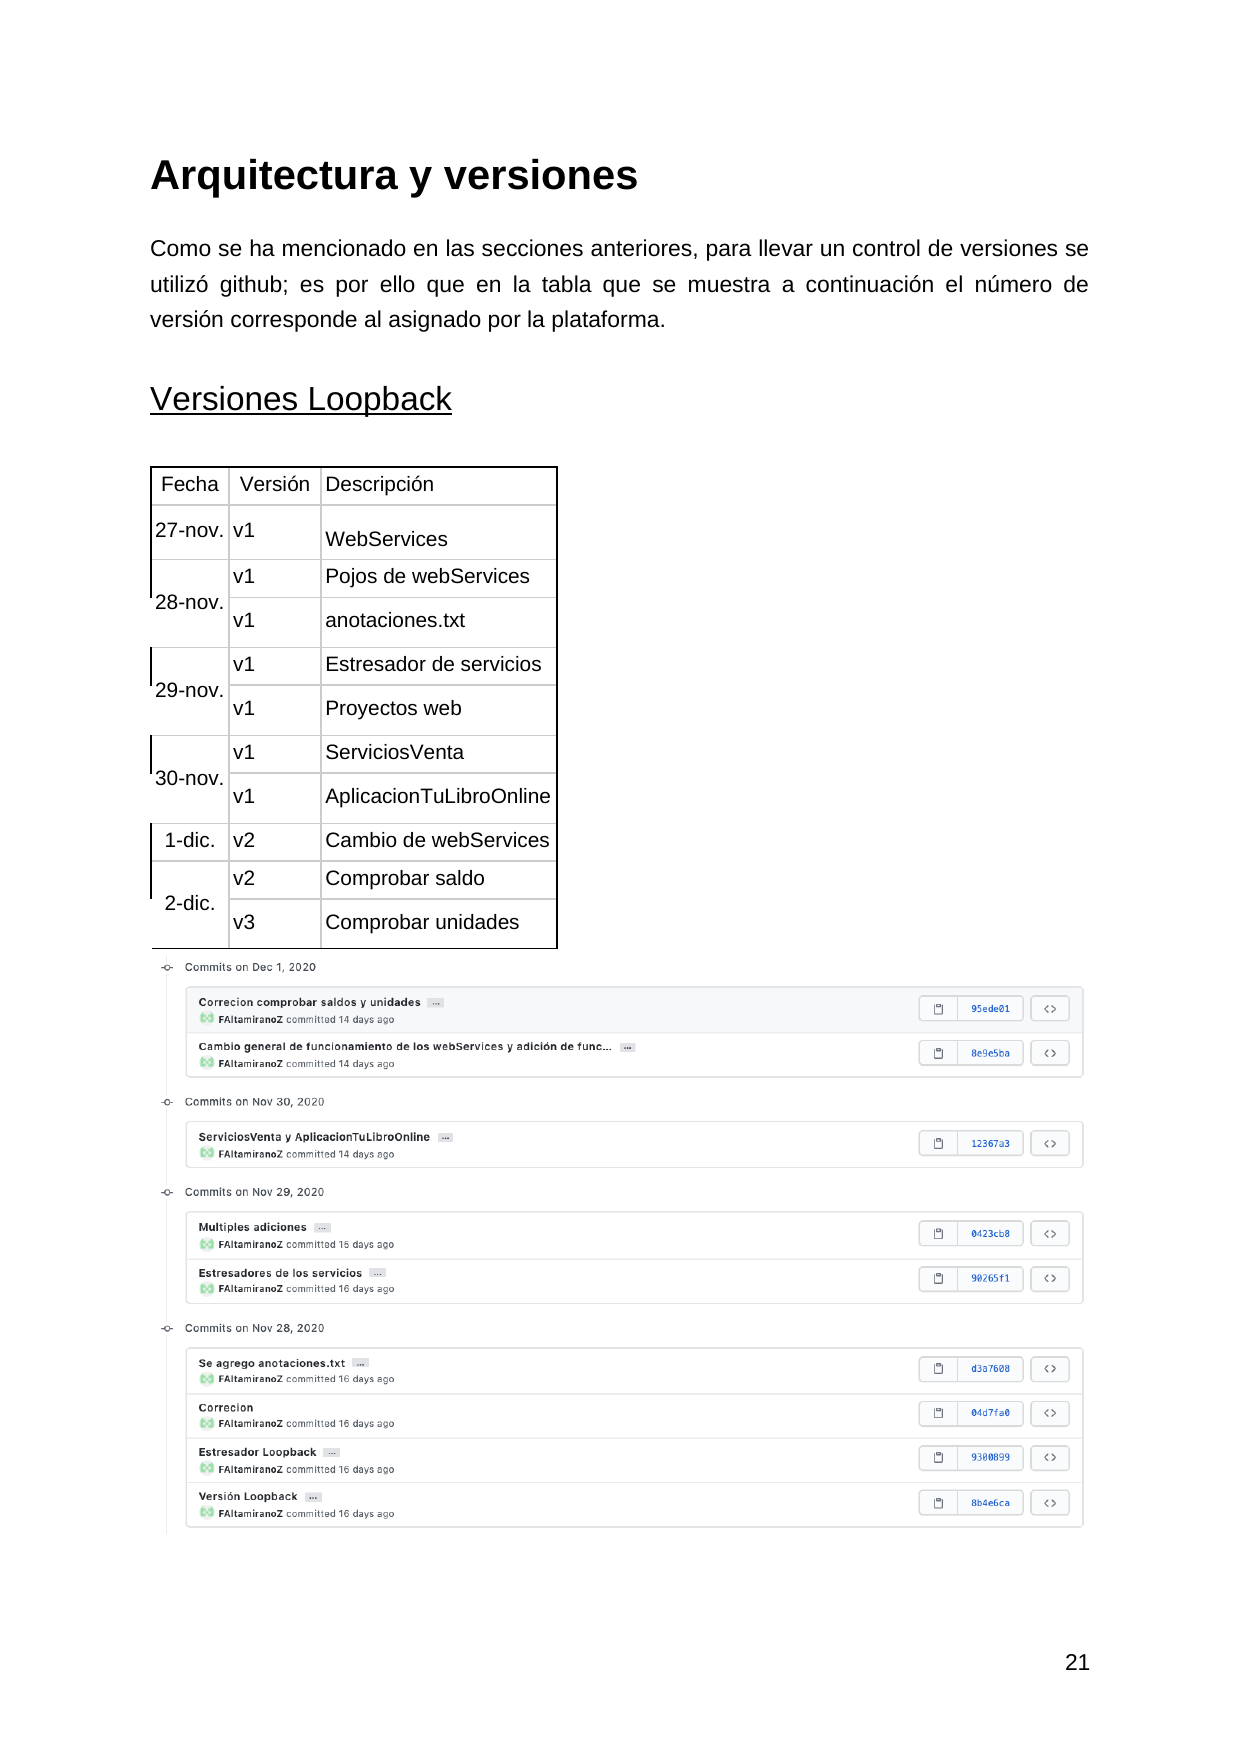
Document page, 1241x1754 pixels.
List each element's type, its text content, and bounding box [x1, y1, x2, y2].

picture [150, 949, 1091, 1535]
table_header Fecha [152, 468, 228, 504]
table_cell Comprobar unidades [322, 900, 556, 948]
table_cell Cambio de webServices [322, 824, 556, 860]
table_cell v2 [230, 862, 320, 898]
table_cell ServiciosVenta [322, 736, 556, 772]
table_cell 2-dic. [151, 862, 228, 948]
table_cell v1 [230, 560, 320, 596]
subtitle Versiones Loopback [150, 379, 1090, 418]
table_cell Pojos de webServices [322, 560, 556, 596]
table_cell v1 [230, 648, 320, 684]
table_cell 1-dic. [152, 824, 228, 860]
table_cell 30-nov. [151, 736, 228, 822]
table_cell Estresador de servicios [322, 648, 556, 684]
table_cell v1 [230, 686, 320, 734]
table_header Descripción [322, 468, 556, 504]
text Como se ha mencionado en las secciones anteriores, para llevar un control de versiones se utilizó github; es por ello que en la tabla que se muestra a continuación el número de versión corresponde al asignado por la plataforma. [150, 235, 1090, 333]
table_cell v3 [230, 900, 320, 948]
table_cell Proyectos web [322, 686, 556, 734]
table_cell v1 [230, 598, 320, 647]
table_cell anotaciones.txt [322, 598, 556, 647]
table_cell 27-nov. [152, 506, 228, 559]
table_cell AplicacionTuLibroOnline [322, 774, 556, 822]
table_cell WebServices [322, 506, 556, 559]
table_header Versión [230, 468, 320, 504]
table_cell Comprobar saldo [322, 862, 556, 898]
table_cell 29-nov. [151, 648, 228, 734]
table_cell v2 [230, 824, 320, 860]
table_cell v1 [230, 774, 320, 822]
table_cell 28-nov. [151, 560, 228, 647]
subtitle Arquitectura y versiones [150, 150, 1090, 198]
table_cell v1 [230, 506, 320, 559]
table_cell v1 [230, 736, 320, 772]
